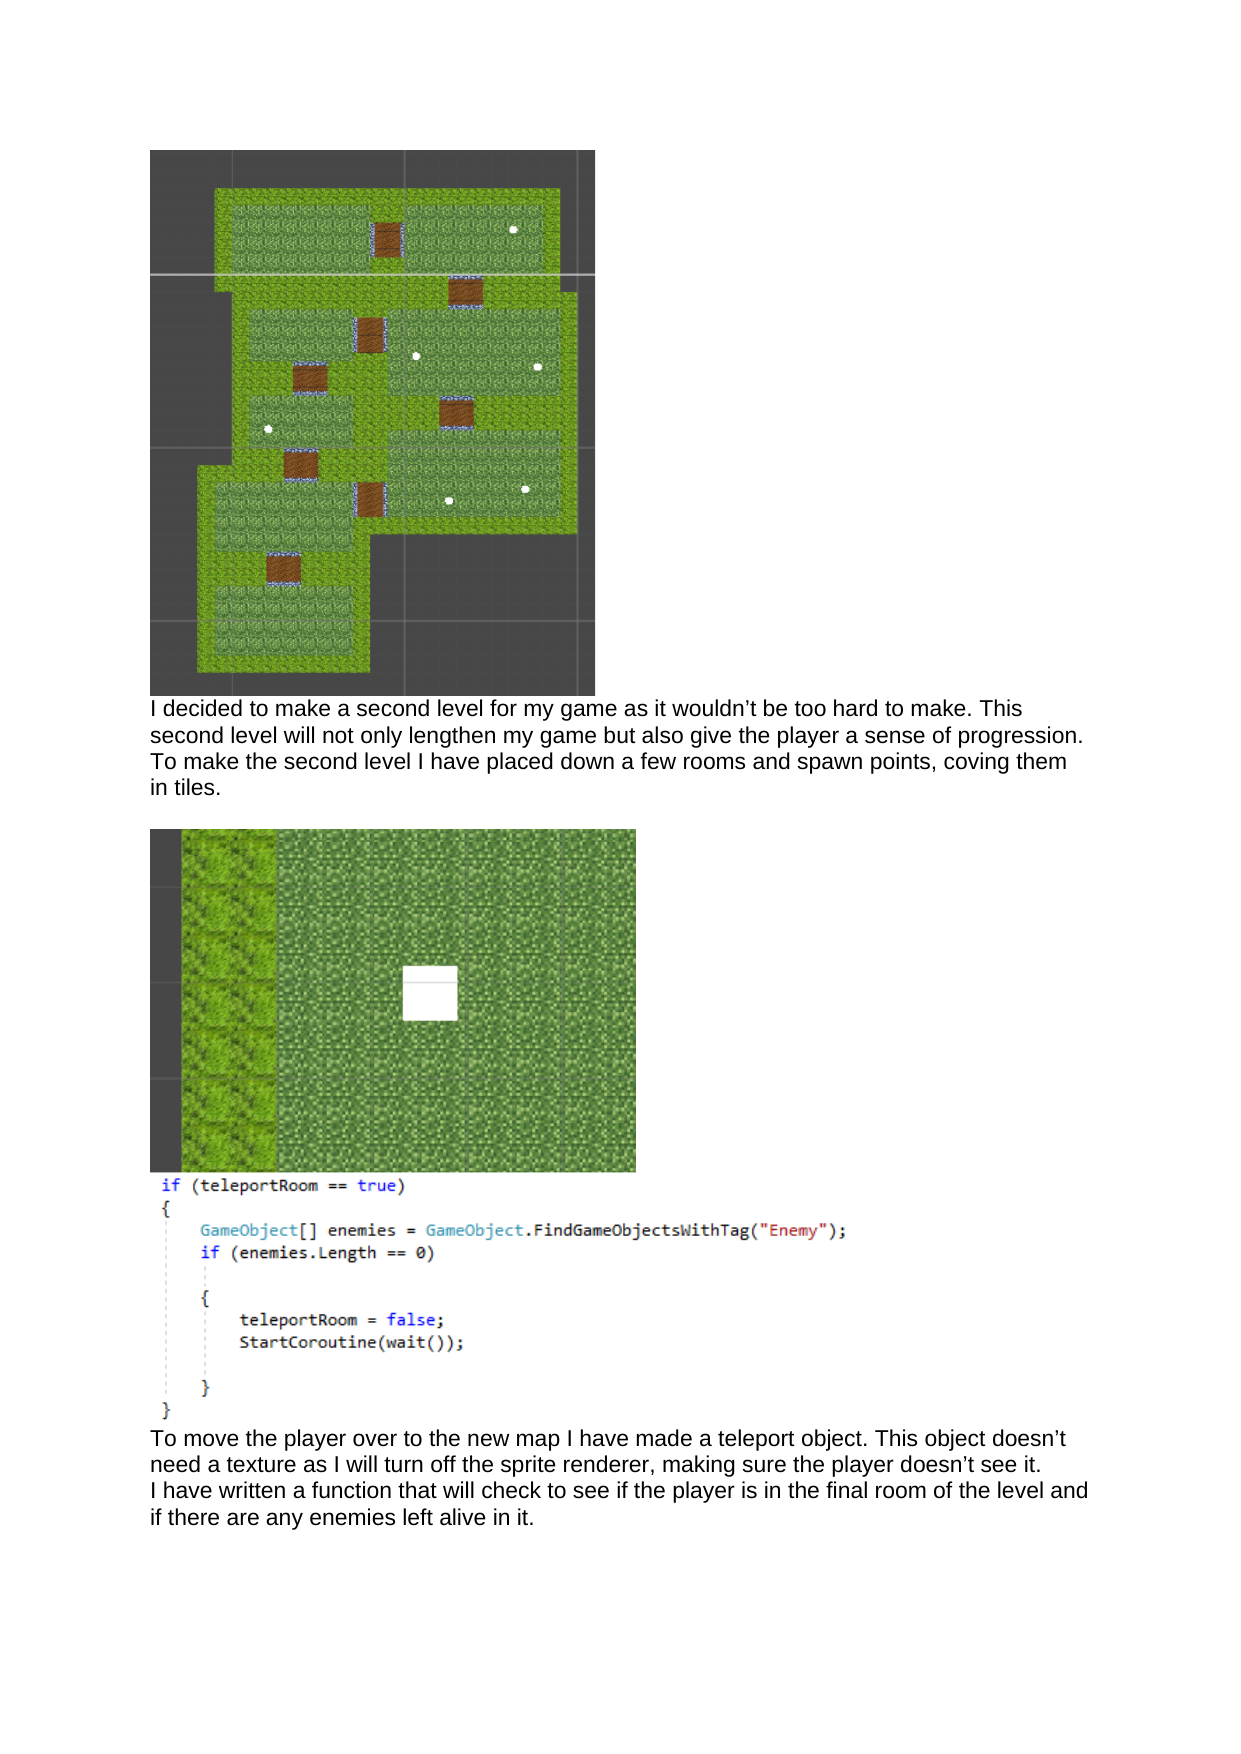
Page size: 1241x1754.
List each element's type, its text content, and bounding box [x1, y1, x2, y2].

text To make the second level I have placed down a few rooms and spawn points, coving them in tiles. [150, 748, 1090, 801]
text I decided to make a second level for my game as it wouldn’t be too hard to make. This second level will not only lengthen my game but also give the player a sense of progression. [150, 695, 1090, 748]
picture [150, 150, 596, 696]
picture [150, 829, 877, 1425]
text To move the player over to the new map I have made a teleport object. This object doesn’t need a texture as I will turn off the sprite renderer, making sure the player doesn’t see it. [150, 1425, 1090, 1477]
text I have written a function that will check to see if the player is in the final room of the level and if there are any enemies left alive in it. [150, 1477, 1090, 1530]
